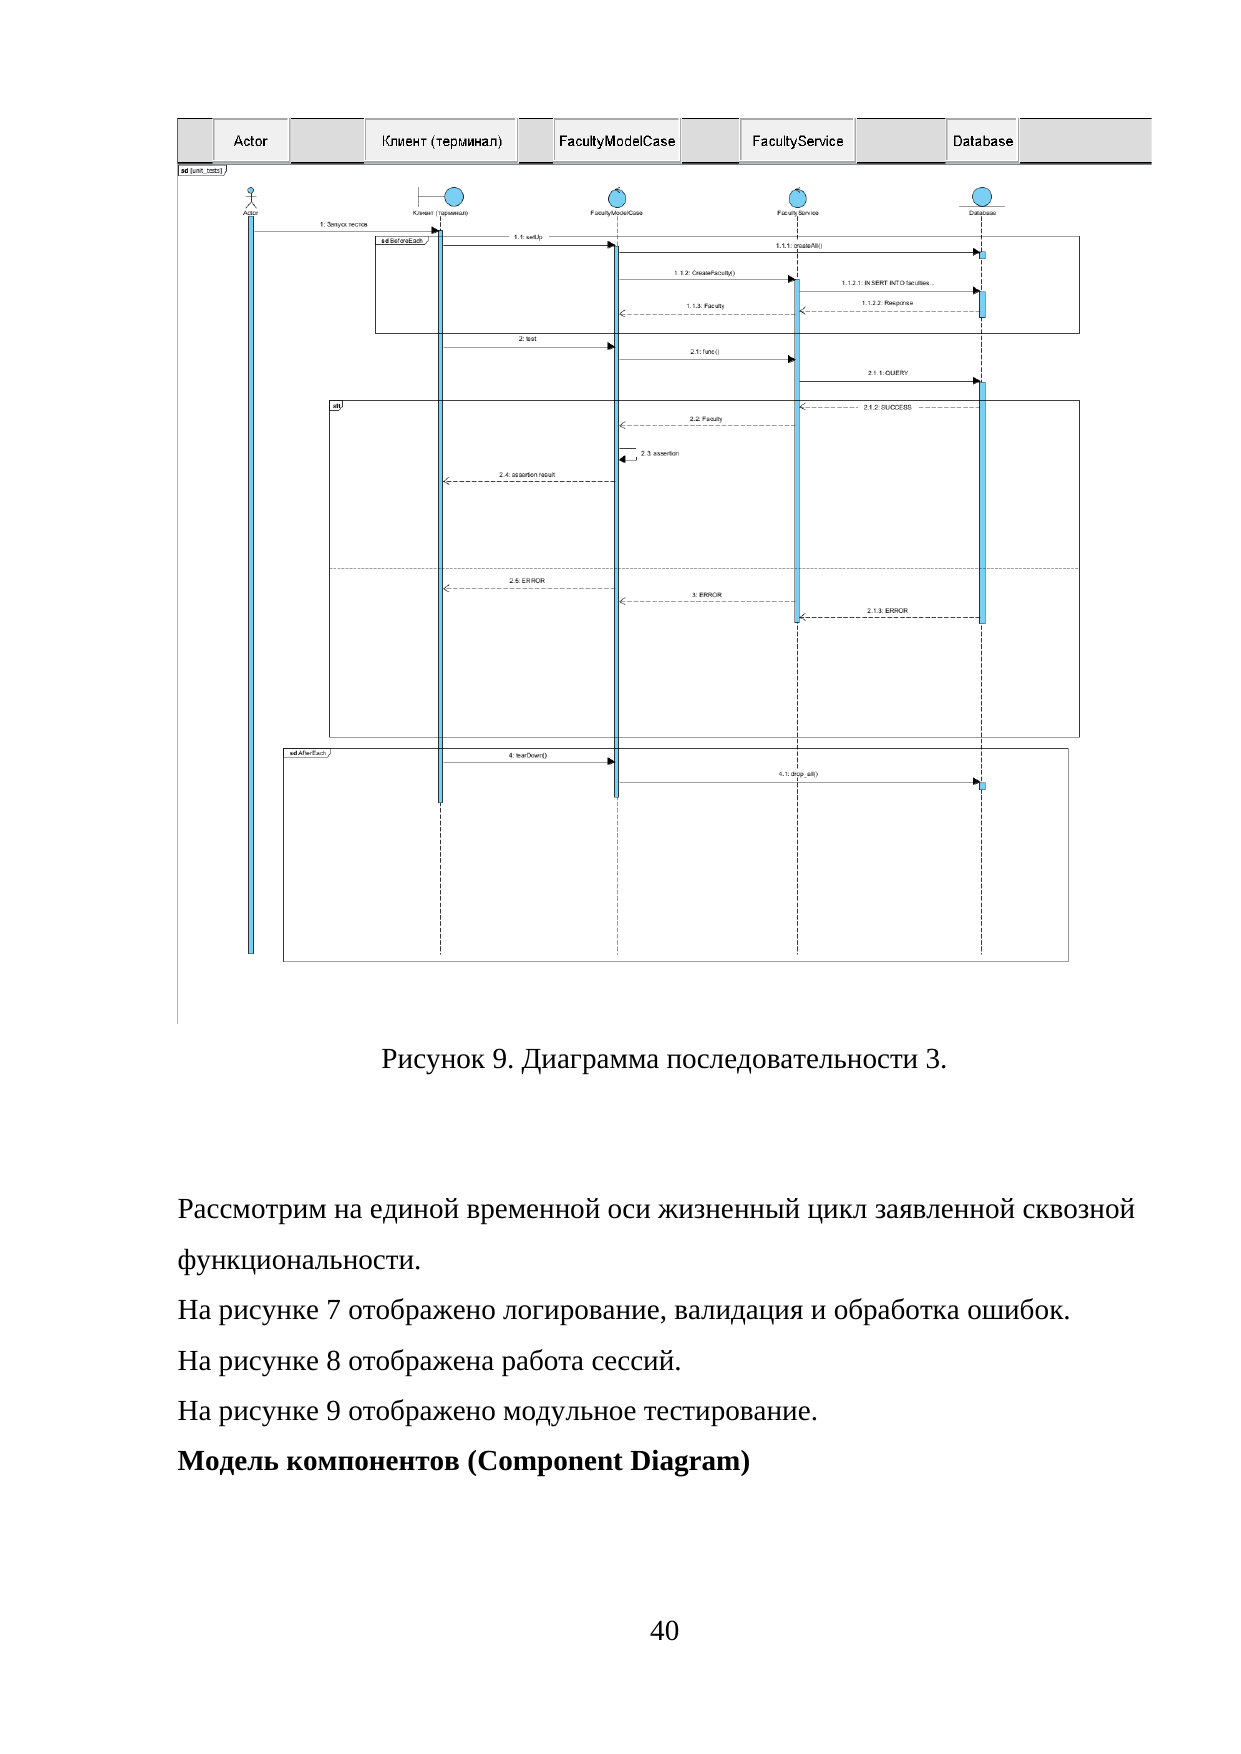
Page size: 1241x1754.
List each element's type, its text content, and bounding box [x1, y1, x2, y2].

picture [177, 118, 1152, 1024]
text На рисунке 8 отображена работа сессий. [177, 1343, 1152, 1376]
text Рисунок 9. Диаграмма последовательности 3. [177, 1041, 1152, 1074]
text Модель компонентов (Component Diagram) [177, 1443, 1152, 1477]
text Рассмотрим на единой временной оси жизненный цикл заявленной сквозной функциональности. [177, 1192, 1152, 1276]
text На рисунке 7 отображено логирование, валидация и обработка ошибок. [177, 1292, 1152, 1326]
text На рисунке 9 отображено модульное тестирование. [177, 1393, 1152, 1426]
